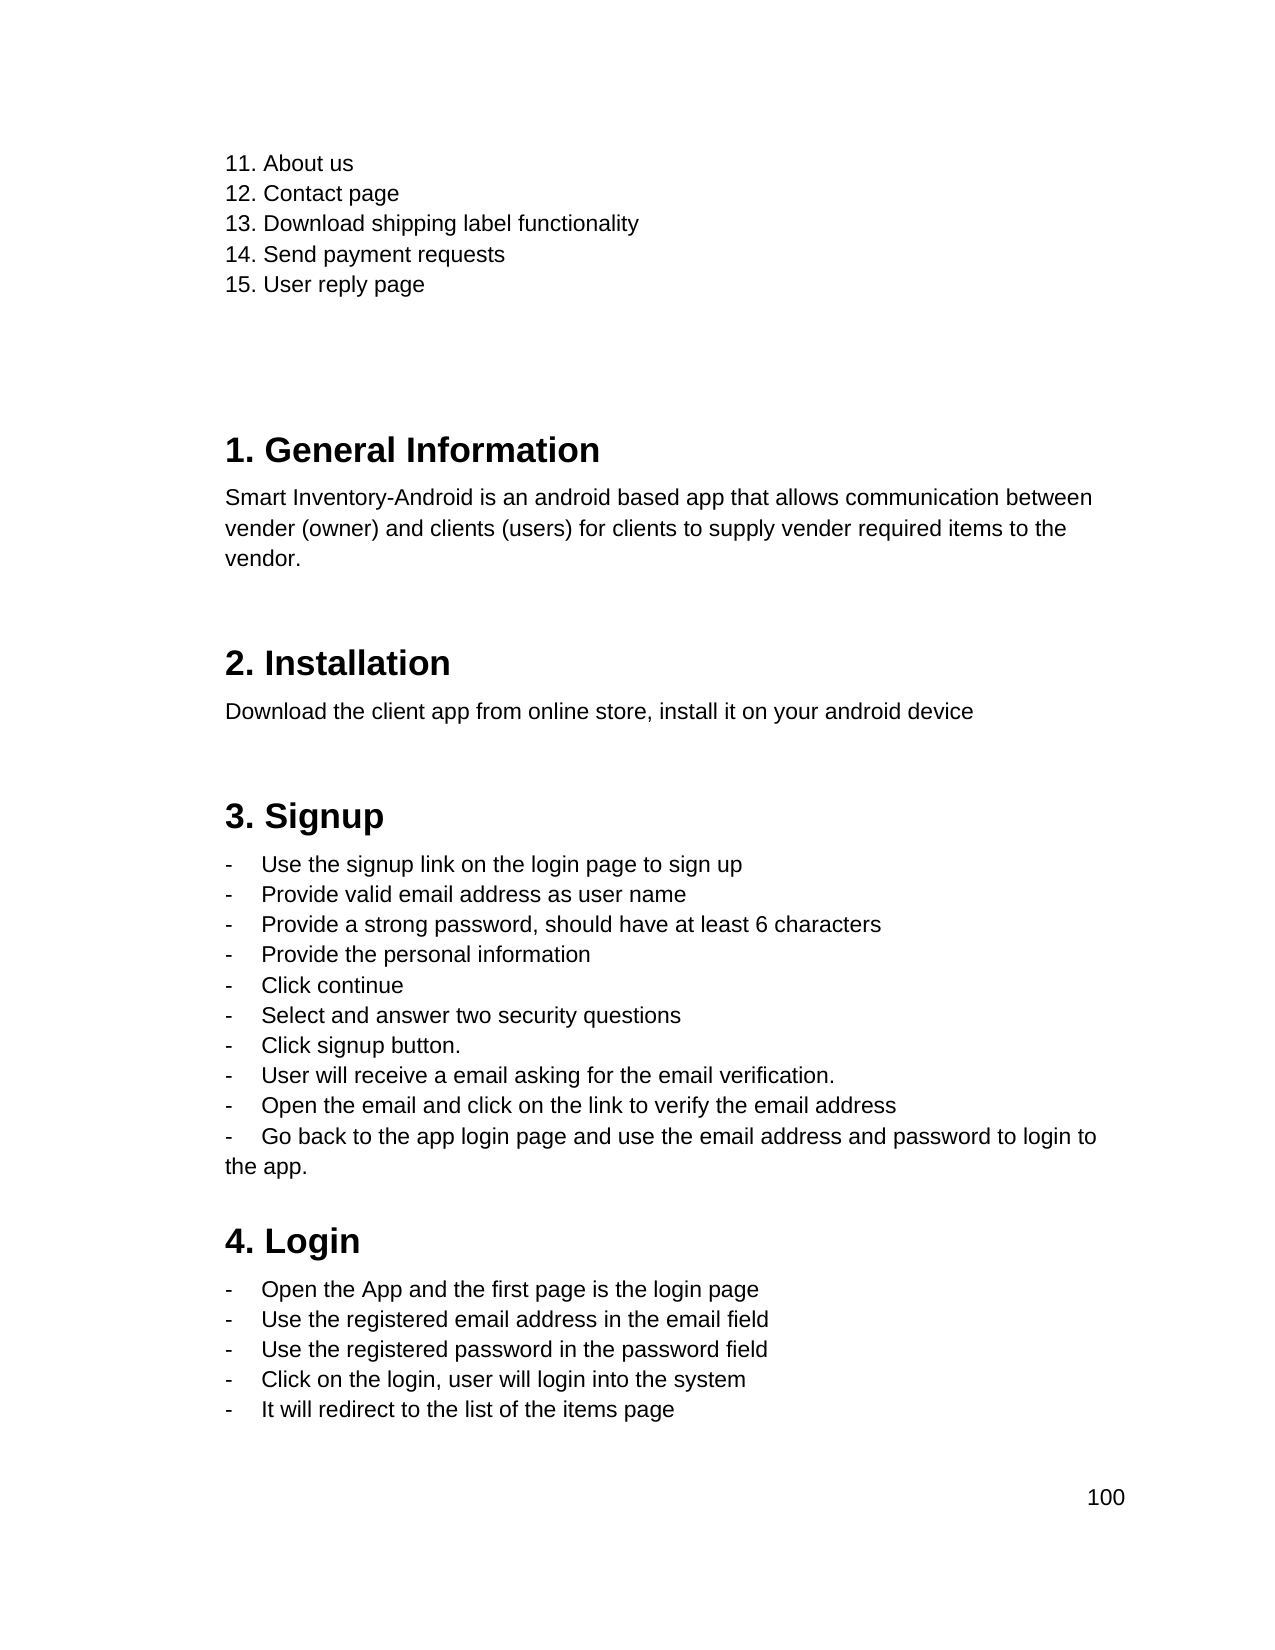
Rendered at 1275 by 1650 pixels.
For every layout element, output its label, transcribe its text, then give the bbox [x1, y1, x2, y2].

text - Click signup button. [225, 1032, 1125, 1058]
subtitle 1. General Information [225, 429, 1125, 470]
text - Provide the personal information [225, 941, 1125, 968]
text 13. Download shipping label functionality [225, 210, 1125, 237]
text 11. About us [225, 150, 1125, 176]
subtitle 2. Installation [225, 643, 1125, 683]
text - It will redirect to the list of the items page [225, 1396, 1125, 1423]
text Download the client app from online store, install it on your android device [225, 698, 1125, 724]
text 12. Contact page [225, 180, 1125, 207]
text - Use the registered password in the password field [225, 1336, 1125, 1362]
text - Go back to the app login page and use the email address and password to login to the app. [225, 1123, 1125, 1179]
text - Click continue [225, 972, 1125, 998]
text 15. User reply page [225, 271, 1125, 297]
text - Click on the login, user will login into the system [225, 1366, 1125, 1393]
text - Provide valid email address as user name [225, 881, 1125, 907]
text - User will receive a email asking for the email verification. [225, 1062, 1125, 1088]
text - Use the signup link on the login page to sign up [225, 851, 1125, 877]
text - Use the registered email address in the email field [225, 1306, 1125, 1332]
text 14. Send payment requests [225, 241, 1125, 267]
text - Provide a strong password, should have at least 6 characters [225, 911, 1125, 937]
text - Open the email and click on the link to verify the email address [225, 1092, 1125, 1119]
subtitle 3. Signup [225, 796, 1125, 836]
subtitle 4. Login [225, 1221, 1125, 1261]
text Smart Inventory-Android is an android based app that allows communication between vender (owner) and clients (users) for clients to supply vender required items to the vendor. [225, 484, 1125, 571]
text - Open the App and the first page is the login page [225, 1276, 1125, 1302]
text - Select and answer two security questions [225, 1002, 1125, 1028]
